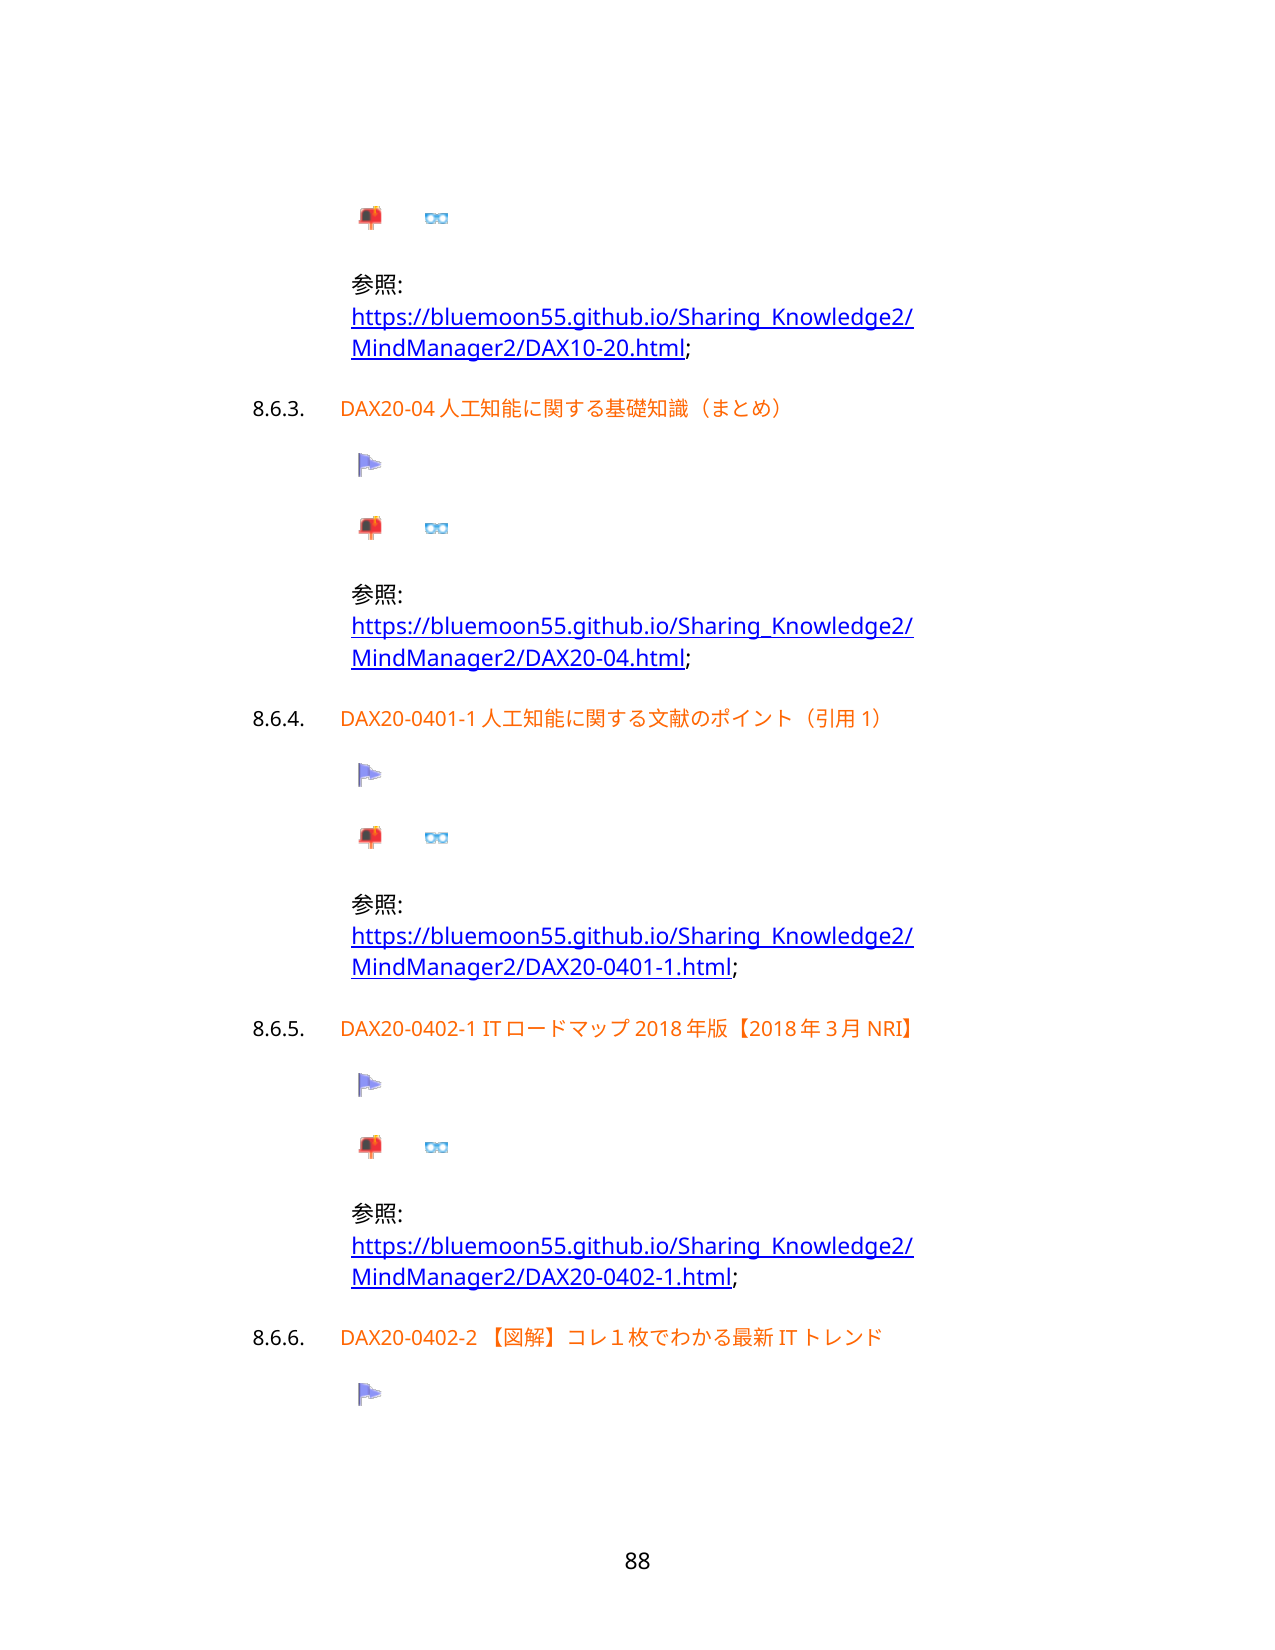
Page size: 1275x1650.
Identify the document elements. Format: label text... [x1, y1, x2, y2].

picture [358, 1383, 382, 1406]
text https://bluemoon55.github.io/Sharing_Knowledge2/MindManager2/DAX20-0401-1.html; [351, 920, 1098, 982]
list DAX20-0401-1人工知能に関する文献のポイント（引用1） [252, 704, 1098, 732]
picture [358, 1135, 382, 1159]
picture [358, 1073, 382, 1097]
text https://bluemoon55.github.io/Sharing_Knowledge2/MindManager2/DAX20-04.html; [351, 610, 1098, 673]
picture [358, 516, 382, 540]
list 参照: [351, 889, 1098, 920]
picture [358, 453, 382, 477]
picture [425, 516, 448, 540]
list 参照: [351, 269, 1098, 301]
text https://bluemoon55.github.io/Sharing_Knowledge2/MindManager2/DAX20-0402-1.html; [351, 1229, 1098, 1292]
picture [358, 206, 382, 230]
list DAX20-04人工知能に関する基礎知識（まとめ） [252, 394, 1098, 423]
picture [425, 826, 448, 849]
text https://bluemoon55.github.io/Sharing_Knowledge2/MindManager2/DAX10-20.html; [351, 301, 1098, 363]
list 参照: [351, 1198, 1098, 1229]
list DAX20-0402-2 【図解】コレ１枚でわかる最新ITトレンド [252, 1323, 1098, 1352]
list DAX20-0402-1 ITロードマップ2018年版【2018年3月NRI】 [252, 1014, 1098, 1042]
picture [425, 1135, 448, 1159]
picture [358, 826, 382, 849]
list 参照: [351, 579, 1098, 610]
picture [358, 763, 382, 787]
picture [425, 206, 448, 230]
